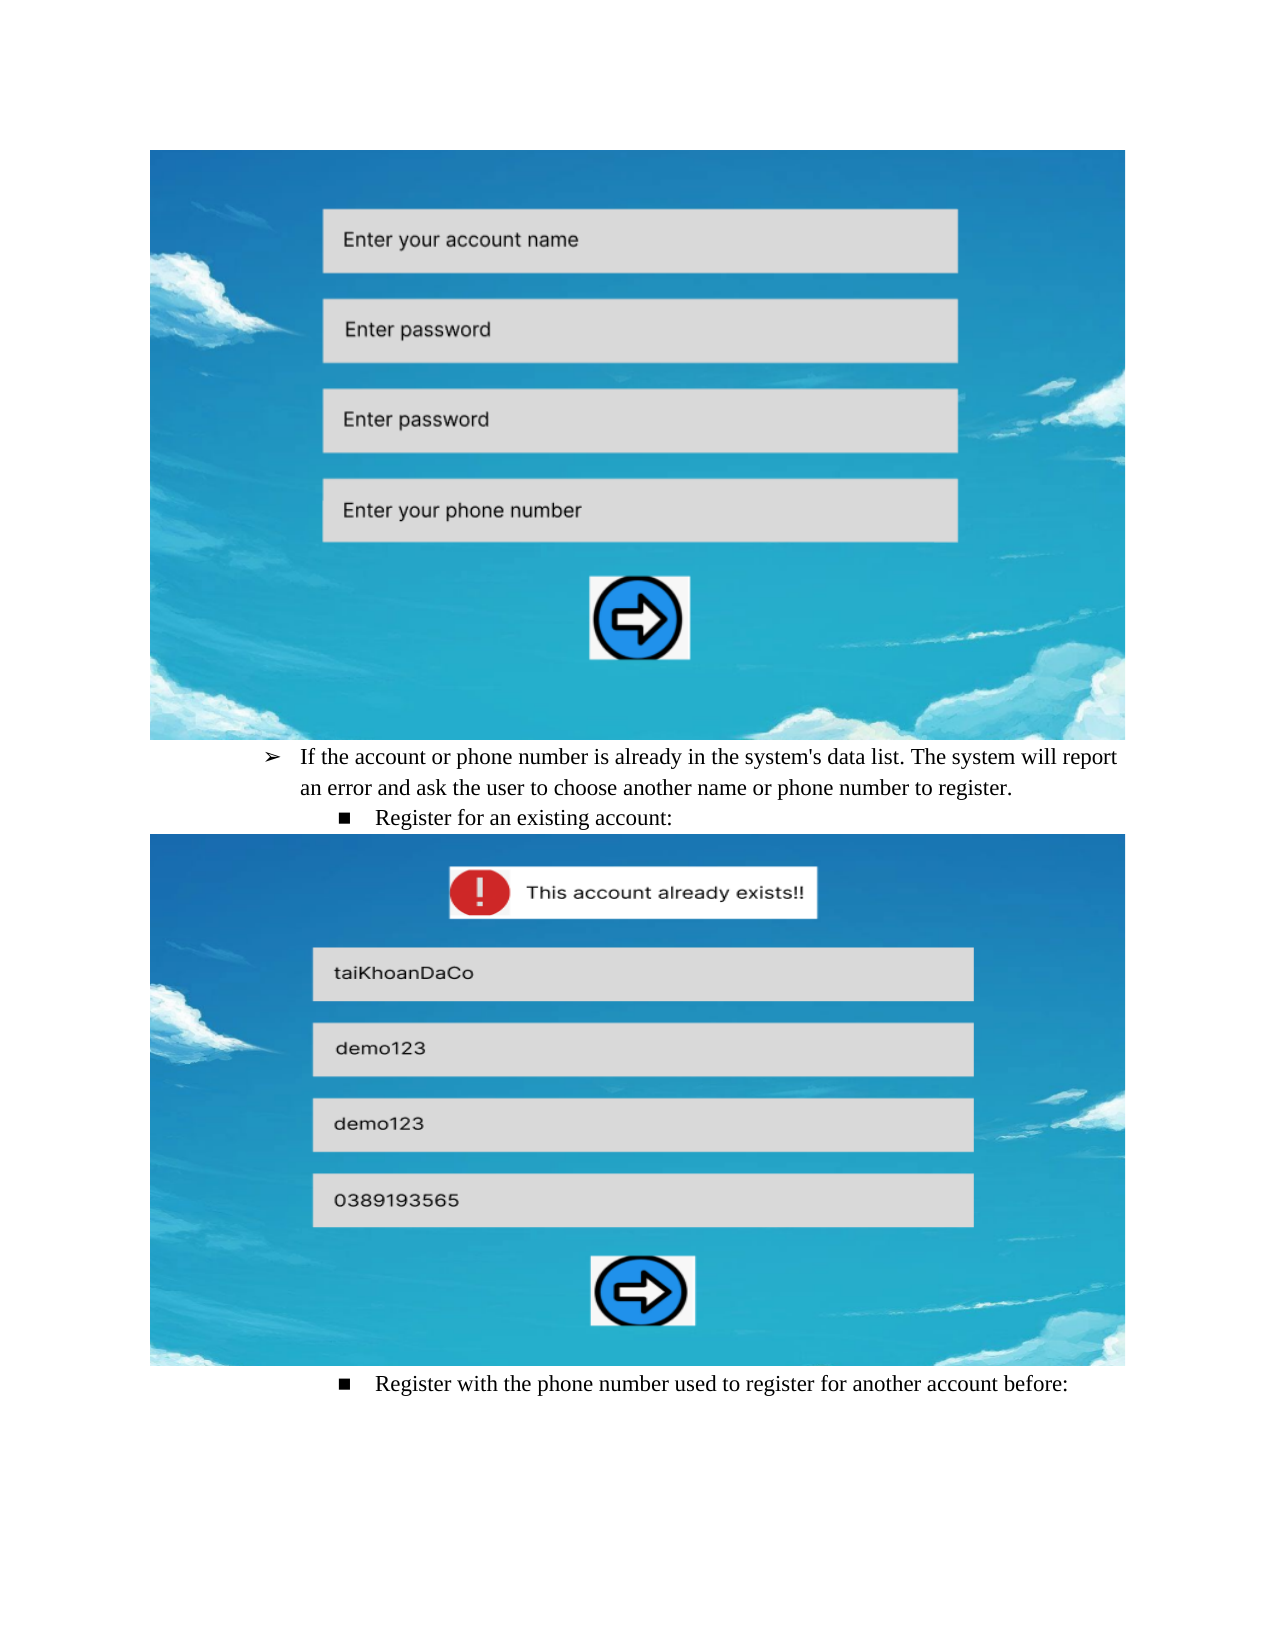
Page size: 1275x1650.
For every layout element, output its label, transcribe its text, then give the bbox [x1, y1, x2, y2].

list Register for an existing account: [337, 804, 1125, 830]
list If the account or phone number is already in the system's data list. The system will report an error and ask the user to choose another name or phone number to register. [262, 743, 1125, 800]
list Register with the phone number used to register for another account before: [337, 1370, 1125, 1396]
picture [150, 150, 1125, 740]
picture [150, 834, 1125, 1366]
